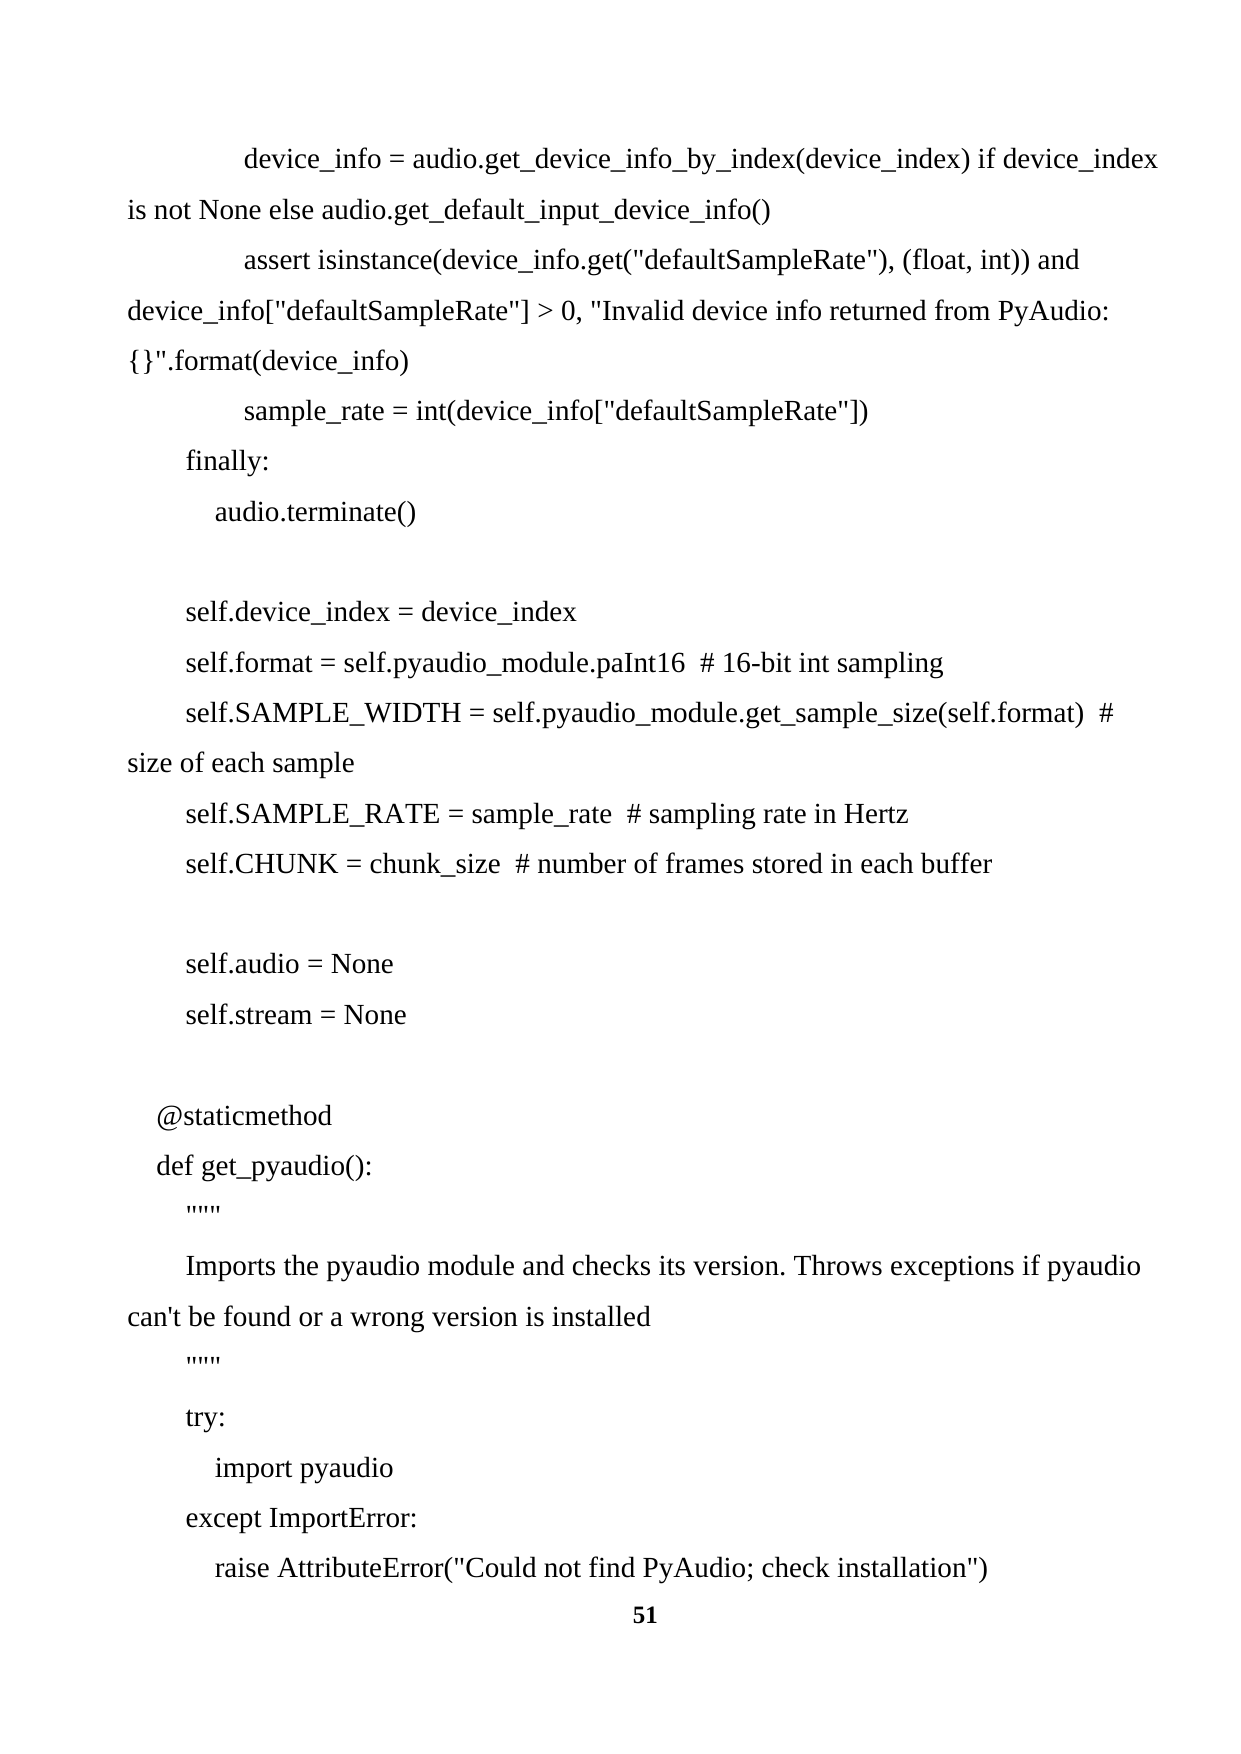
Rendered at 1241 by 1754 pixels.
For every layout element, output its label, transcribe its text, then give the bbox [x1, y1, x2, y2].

text audio.terminate() [127, 494, 1163, 527]
text finally: [127, 443, 1163, 477]
text device_info = audio.get_device_info_by_index(device_index) if device_index is not None else audio.get_default_input_device_info() [127, 142, 1163, 226]
text def get_pyaudio(): [127, 1148, 1163, 1181]
text assert isinstance(device_info.get("defaultSampleRate"), (float, int)) and device_info["defaultSampleRate"] > 0, "Invalid device info returned from PyAudio: {}".format(device_info) [127, 242, 1163, 376]
text self.SAMPLE_WIDTH = self.pyaudio_module.get_sample_size(self.format) # size of each sample [127, 695, 1163, 779]
text self.audio = None [127, 947, 1163, 980]
text import pyaudio [127, 1450, 1163, 1483]
text try: [127, 1399, 1163, 1433]
text raise AttributeError("Could not find PyAudio; check installation") [127, 1550, 1163, 1584]
text @staticmethod [127, 1098, 1163, 1131]
text Imports the pyaudio module and checks its version. Throws exceptions if pyaudio can't be found or a wrong version is installed [127, 1248, 1163, 1332]
text """ [127, 1349, 1163, 1383]
text sample_rate = int(device_info["defaultSampleRate"]) [127, 393, 1163, 427]
text self.format = self.pyaudio_module.paInt16 # 16-bit int sampling [127, 645, 1163, 678]
text self.CHUNK = chunk_size # number of frames stored in each buffer [127, 846, 1163, 879]
text self.SAMPLE_RATE = sample_rate # sampling rate in Hertz [127, 796, 1163, 829]
text self.device_index = device_index [127, 594, 1163, 628]
text self.stream = None [127, 997, 1163, 1031]
text except ImportError: [127, 1500, 1163, 1534]
text """ [127, 1198, 1163, 1232]
